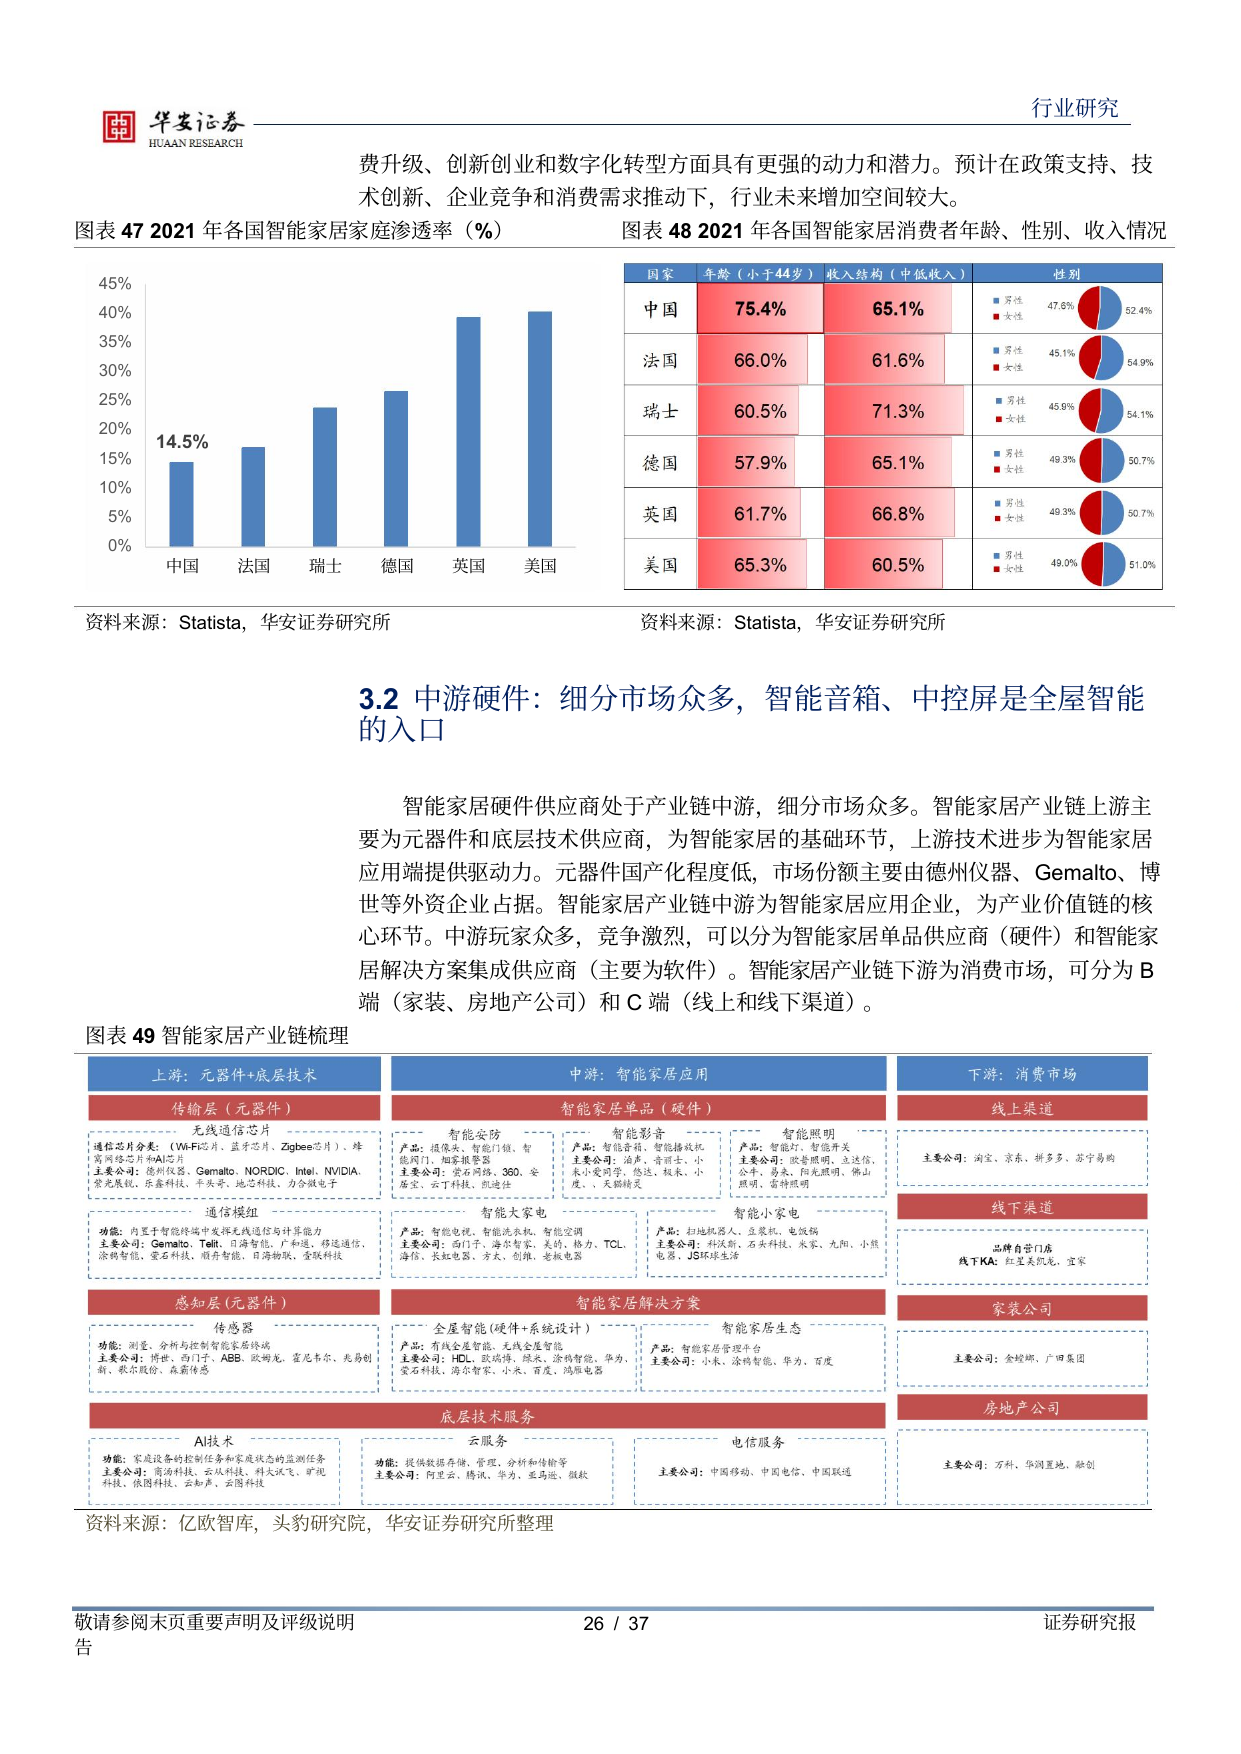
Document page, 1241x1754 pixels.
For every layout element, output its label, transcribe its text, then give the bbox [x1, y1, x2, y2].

text 心环节。中游玩家众多，竞争激烈，可以分为智能家居单品供应商（硬件）和智能家 [358, 927, 1197, 949]
text 35% [99, 332, 157, 351]
text 德国 [380, 560, 438, 576]
text 要为元器件和底层技术供应商，为智能家居的基础环节，上游技术进步为智能家居 [358, 829, 1197, 851]
text 智能家居硬件供应商处于产业链中游，细分市场众多。智能家居产业链上游主 [402, 797, 1197, 819]
text 敬请参阅末页重要声明及评级说明 [74, 1615, 384, 1634]
text 14.5% [156, 432, 234, 453]
text 告 [74, 1639, 384, 1658]
text 25% [99, 391, 157, 409]
picture [0, 0, 1241, 1754]
text 0% [108, 537, 157, 556]
text 20% [99, 420, 157, 438]
text 世等外资企业占据。智能家居产业链中游为智能家居应用企业，为产业价值链的核 [358, 894, 1197, 916]
text 26 / 37 [583, 1614, 674, 1635]
text 的入口 [358, 718, 1170, 747]
text 居解决方案集成供应商（主要为软件）。智能家居产业链下游为消费市场，可分为 B [358, 958, 1197, 983]
text 5% [108, 508, 157, 526]
text 英国 [452, 560, 510, 576]
text 图表 47 2021 年各国智能家居家庭渗透率（%） [74, 220, 538, 243]
text 3.2 中游硬件：细分市场众多，智能音箱、中控屏是全屋智能 [358, 683, 1170, 716]
text 术创新、企业竞争和消费需求推动下，行业未来增加空间较大。 [358, 188, 1177, 209]
text 图表 48 2021 年各国智能家居消费者年龄、性别、收入情况 [621, 220, 1188, 243]
text 应用端提供驱动力。元器件国产化程度低，市场份额主要由德州仪器、Gemalto、博 [358, 861, 1197, 886]
text 资料来源：Statista，华安证券研究所 [640, 613, 976, 634]
text 行业研究 [1032, 99, 1145, 121]
text 45% [99, 274, 157, 293]
text 15% [99, 449, 157, 468]
text 瑞士 [309, 560, 367, 576]
text 中国 [166, 560, 224, 576]
text 资料来源：Statista，华安证券研究所 [85, 613, 420, 634]
text 10% [99, 478, 157, 497]
text 美国 [523, 560, 582, 576]
text 费升级、创新创业和数字化转型方面具有更强的动力和潜力。预计在政策支持、技 [358, 155, 1177, 177]
text 端（家装、房地产公司）和 C 端（线上和线下渠道）。 [358, 991, 1197, 1016]
text 40% [99, 303, 157, 322]
text 证券研究报 [1043, 1615, 1163, 1634]
text 30% [99, 362, 157, 380]
text 法国 [237, 560, 295, 576]
text 资料来源：亿欧智库，头豹研究院，华安证券研究所整理 [85, 1516, 585, 1534]
text 图表 49 智能家居产业链梳理 [85, 1024, 374, 1048]
